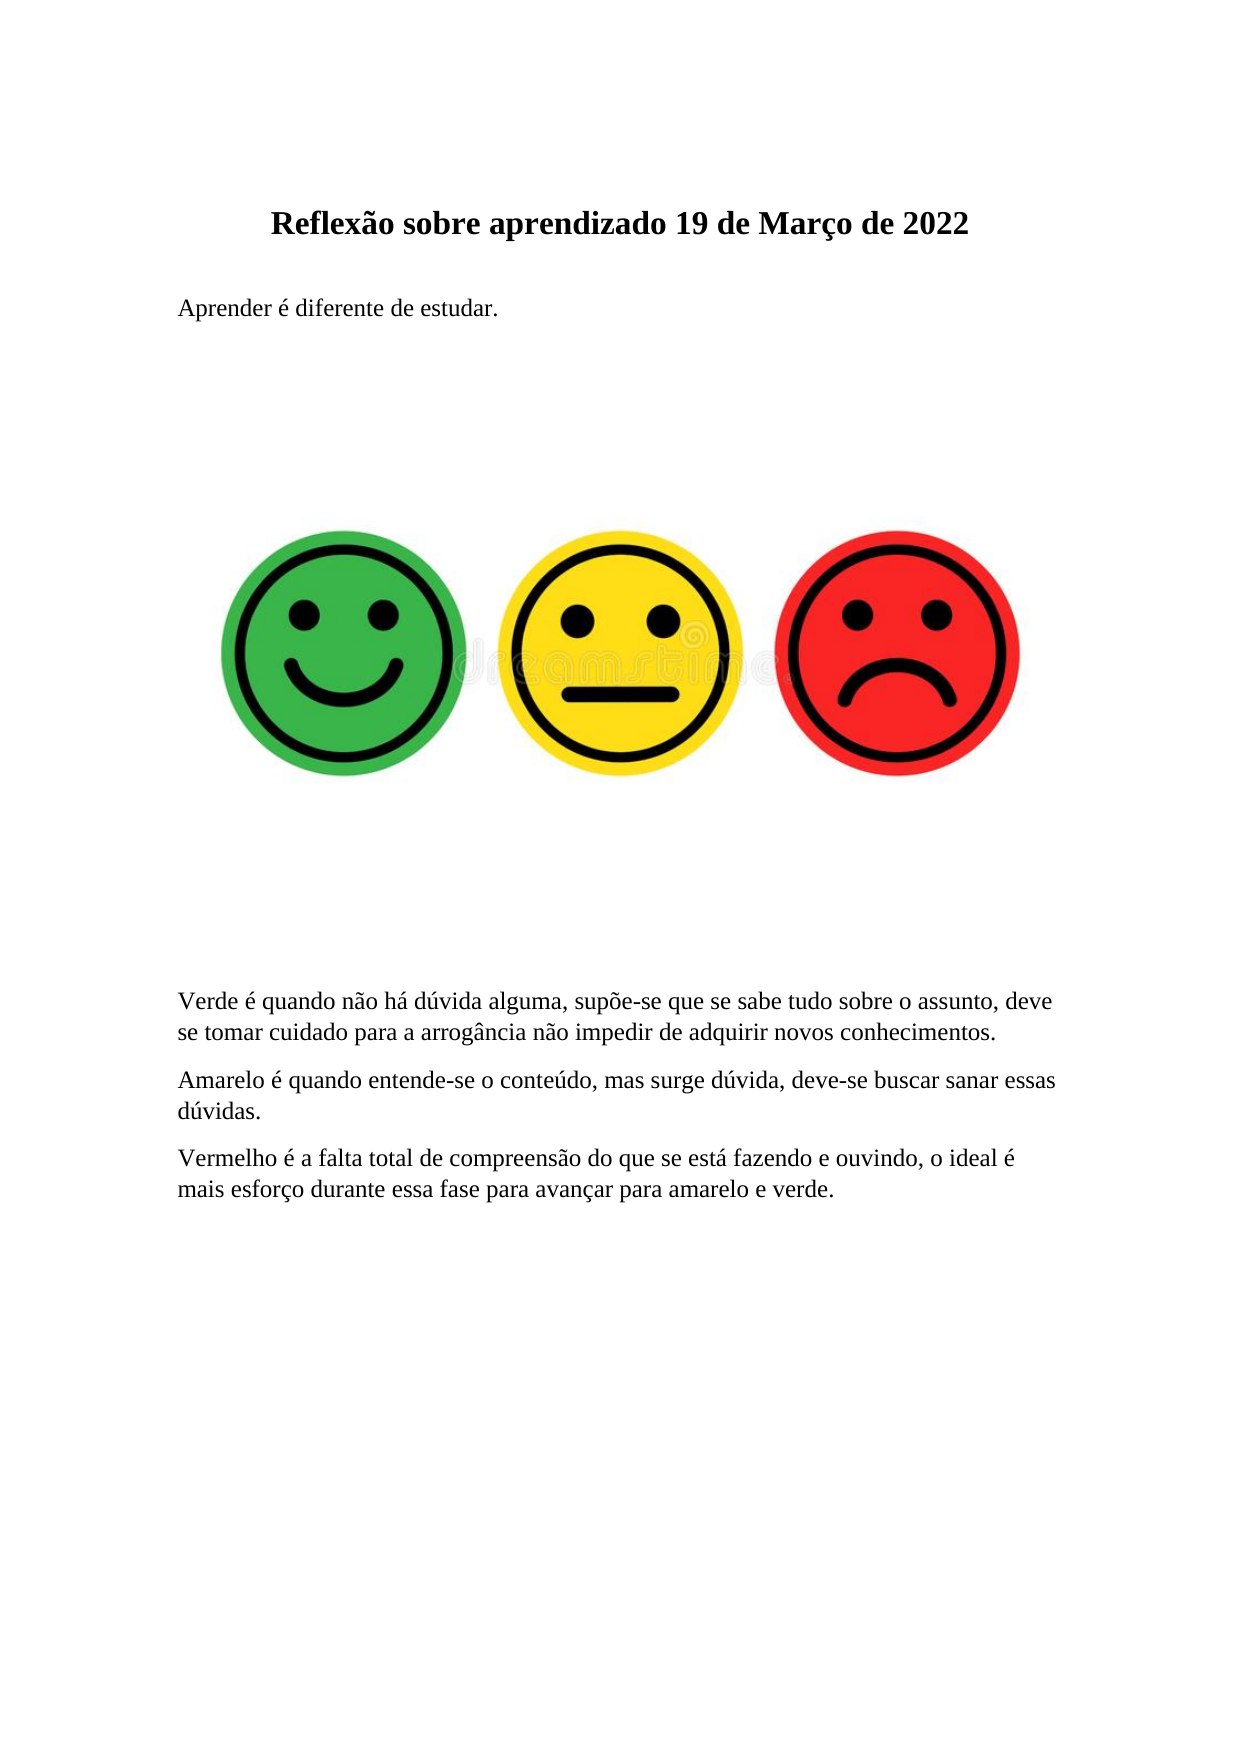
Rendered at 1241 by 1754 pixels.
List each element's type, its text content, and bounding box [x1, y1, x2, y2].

subtitle Reflexão sobre aprendizado 19 de Março de 2022 [177, 204, 1063, 242]
text Vermelho é a falta total de compreensão do que se está fazendo e ouvindo, o ideal é mais esforço durante essa fase para avançar para amarelo e verde. [177, 1143, 1063, 1203]
text Verde é quando não há dúvida alguma, supõe-se que se sabe tudo sobre o assunto, deve se tomar cuidado para a arrogância não impedir de adquirir novos conhecimentos. [177, 986, 1063, 1046]
text Aprender é diferente de estudar. [177, 293, 1063, 321]
text Amarelo é quando entende-se o conteúdo, mas surge dúvida, deve-se buscar sanar essas dúvidas. [177, 1065, 1063, 1124]
picture [177, 340, 1063, 967]
